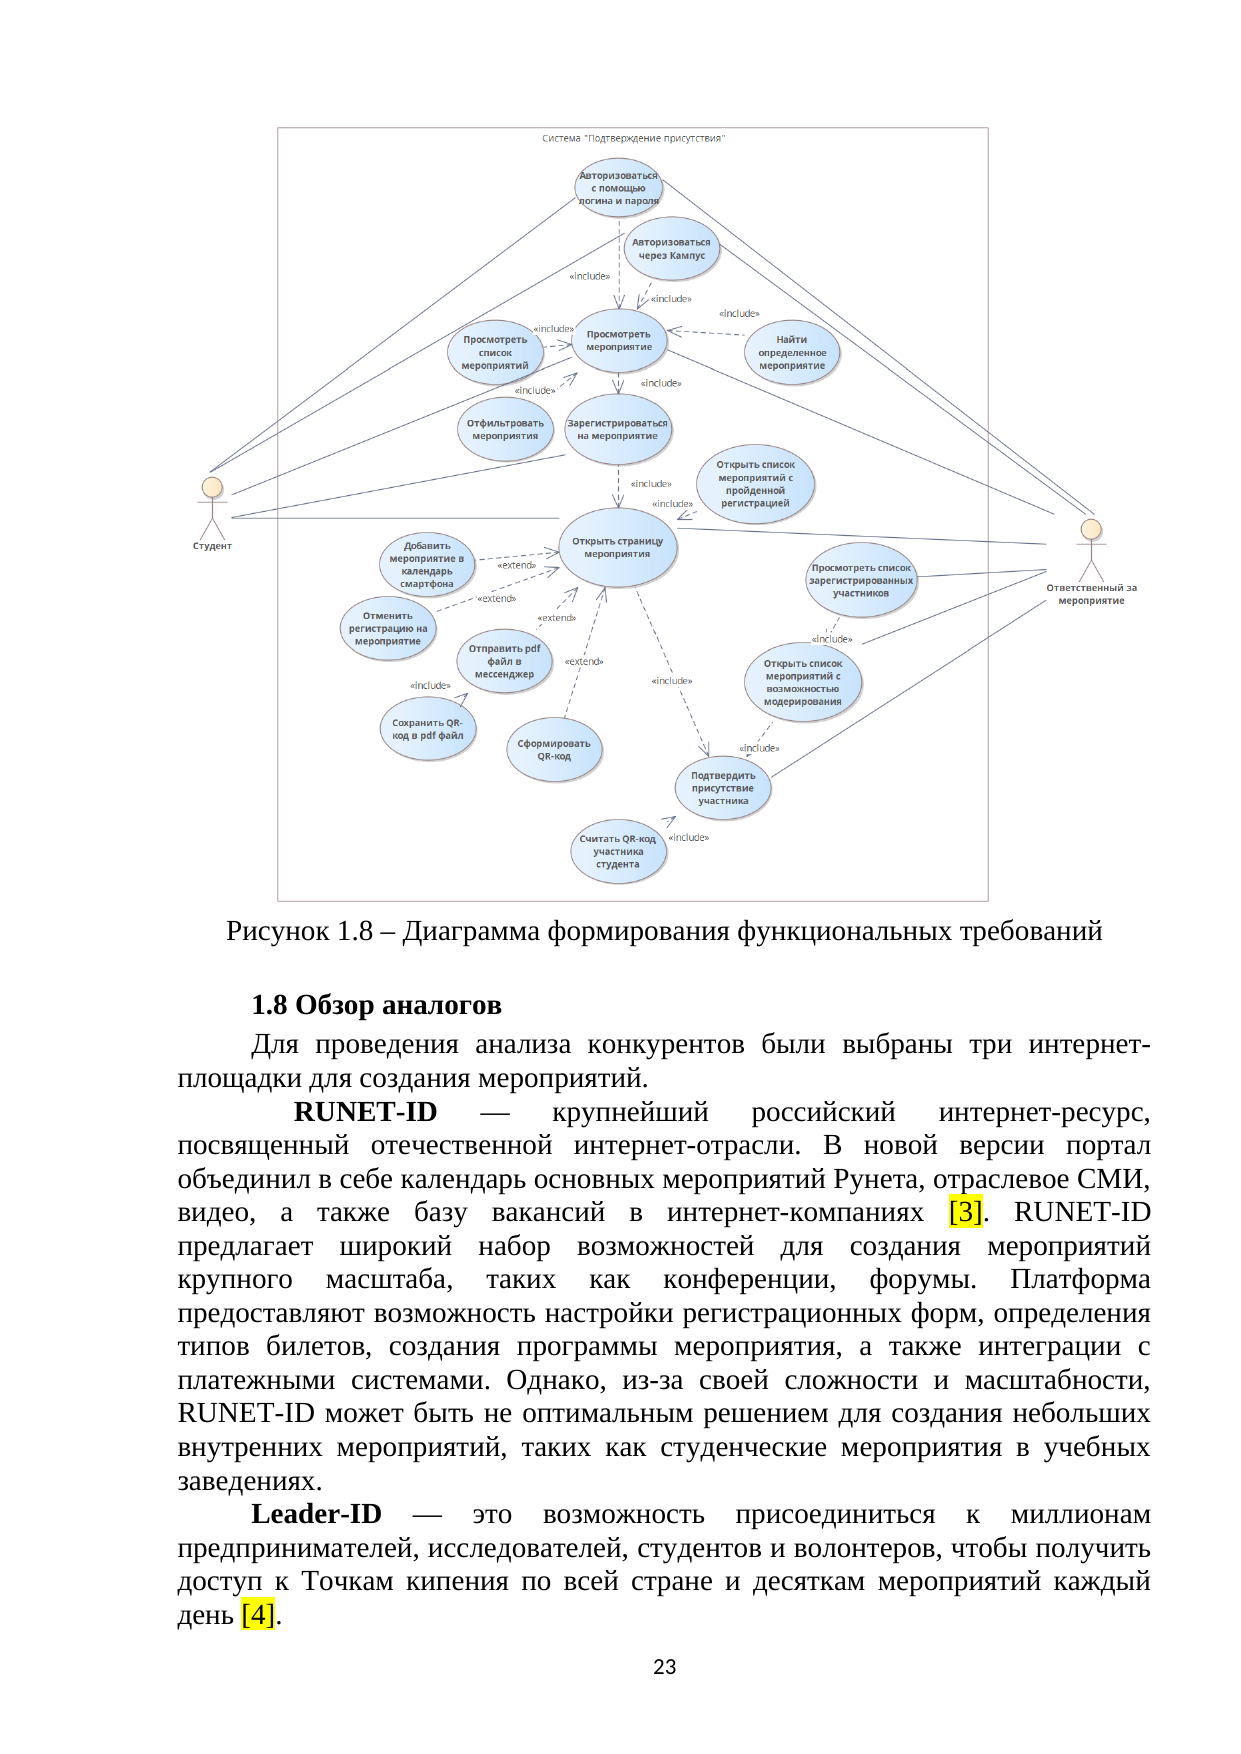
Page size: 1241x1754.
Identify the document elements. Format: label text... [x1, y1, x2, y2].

text RUNET-ID — крупнейший российский интернет-ресурс, посвященный отечественной интернет-отрасли. В новой версии портал объединил в себе календарь основных мероприятий Рунета, отраслевое СМИ, видео, а также базу вакансий в интернет-компаниях [3]. RUNET-ID предлагает широкий набор возможностей для создания мероприятий крупного масштаба, таких как конференции, форумы. Платформа предоставляют возможность настройки регистрационных форм, определения типов билетов, создания программы мероприятия, а также интеграции с платежными системами. Однако, из-за своей сложности и масштабности, RUNET-ID может быть не оптимальным решением для создания небольших внутренних мероприятий, таких как студенческие мероприятия в учебных заведениях. [177, 1094, 1152, 1496]
text Рисунок 1.8 – Диаграмма формирования функциональных требований [177, 913, 1152, 947]
text Для проведения анализа конкурентов были выбраны три интернет-площадки для создания мероприятий. [177, 1027, 1152, 1094]
picture [184, 118, 1144, 914]
text 1.8 Обзор аналогов [177, 987, 1152, 1020]
text Leader-ID — это возможность присоединиться к миллионам предпринимателей, исследователей, студентов и волонтеров, чтобы получить доступ к Точкам кипения по всей стране и десяткам мероприятий каждый день [4]. [177, 1496, 1152, 1630]
